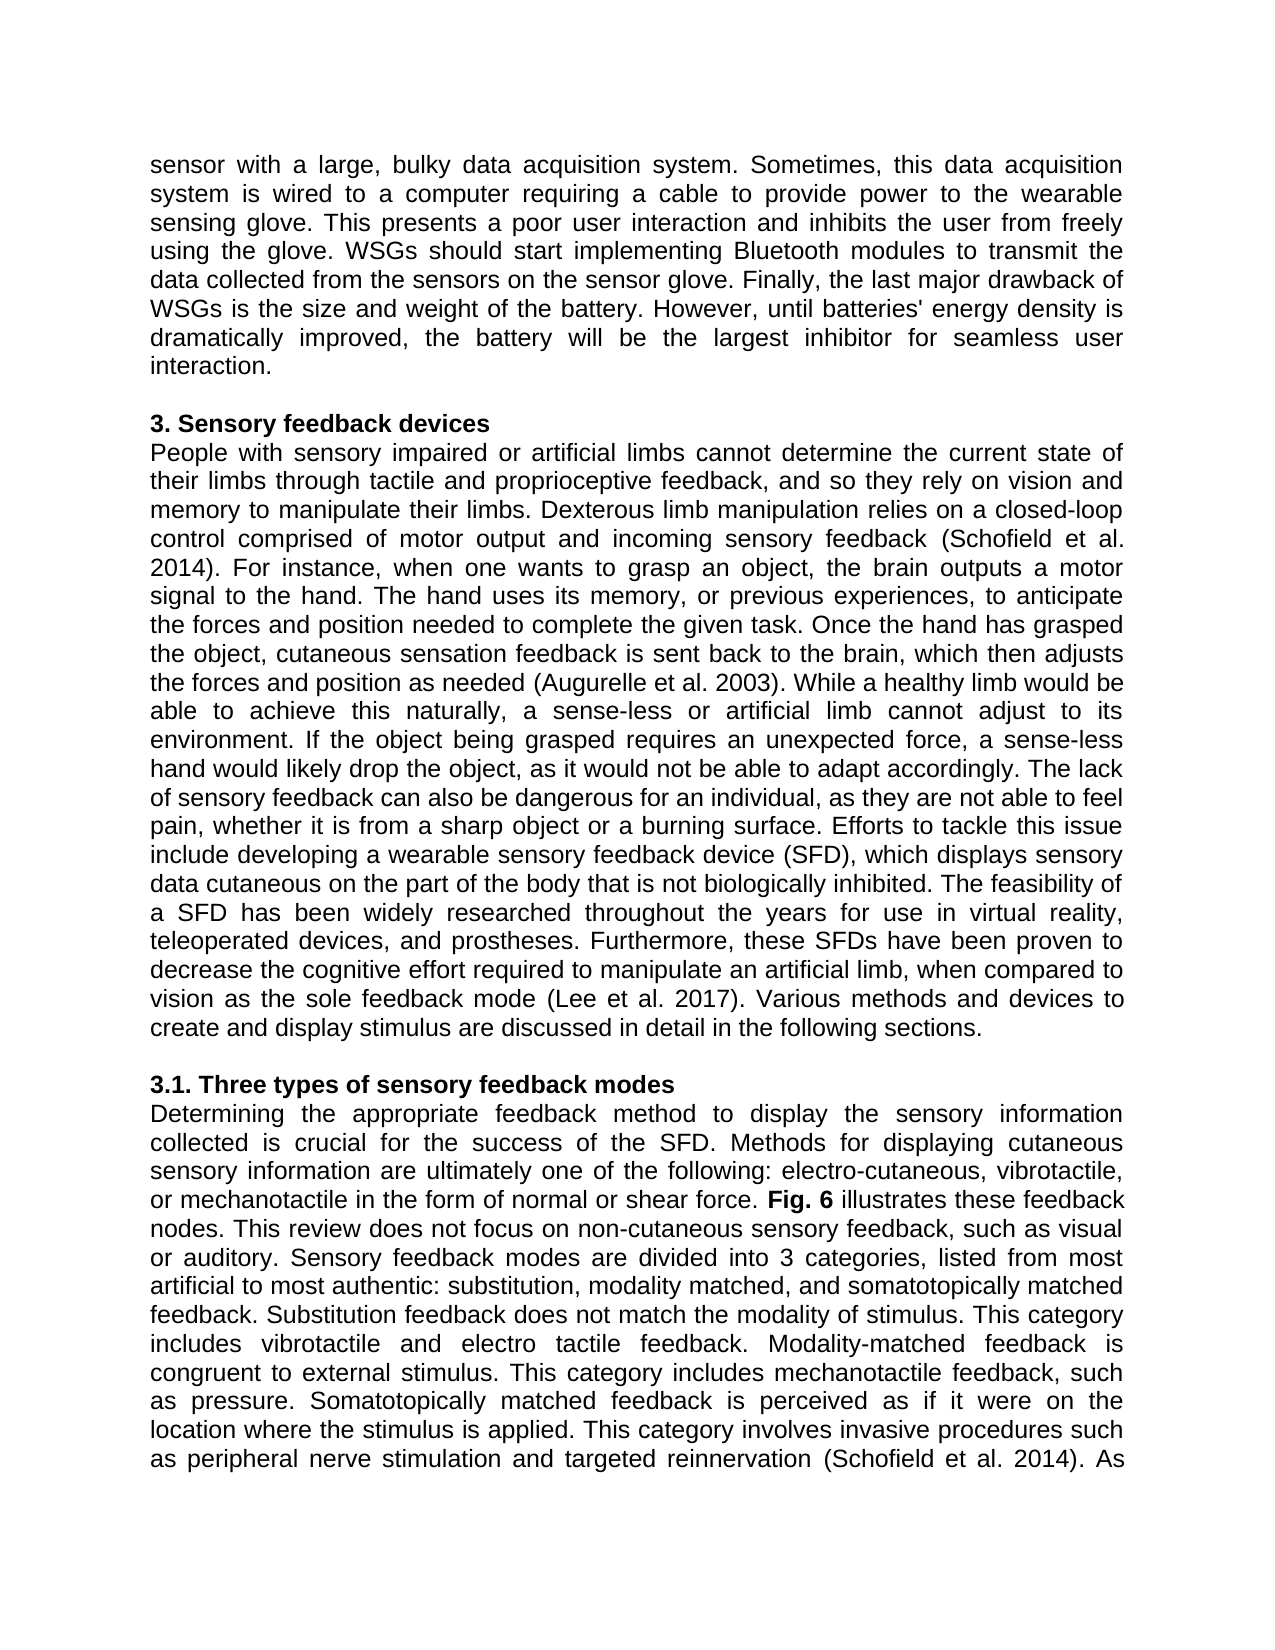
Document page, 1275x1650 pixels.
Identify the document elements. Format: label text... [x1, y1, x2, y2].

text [150, 1099, 1125, 1472]
text 3. Sensory feedback devices [150, 409, 1125, 437]
text 3.1. Three types of sensory feedback modes [150, 1070, 1125, 1099]
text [150, 150, 1125, 380]
text People with sensory impaired or artificial limbs cannot determine the current state of their limbs through tactile and proprioceptive feedback, and so they rely on vision and memory to manipulate their limbs. Dexterous limb manipulation relies on a closed-loop control comprised of motor output and incoming sensory feedback (Schofield et al. 2014). For instance, when one wants to grasp an object, the brain outputs a motor signal to the hand. The hand uses its memory, or previous experiences, to anticipate the forces and position needed to complete the given task. Once the hand has grasped the object, cutaneous sensation feedback is sent back to the brain, which then adjusts the forces and position as needed (Augurelle et al. 2003). While a healthy limb would be able to achieve this naturally, a sense-less or artificial limb cannot adjust to its environment. If the object being grasped requires an unexpected force, a sense-less hand would likely drop the object, as it would not be able to adapt accordingly. The lack of sensory feedback can also be dangerous for an individual, as they are not able to feel pain, whether it is from a sharp object or a burning surface. Efforts to tackle this issue include developing a wearable sensory feedback device (SFD), which displays sensory data cutaneous on the part of the body that is not biologically inhibited. The feasibility of a SFD has been widely researched throughout the years for use in virtual reality, teleoperated devices, and prostheses. Furthermore, these SFDs have been proven to decrease the cognitive effort required to manipulate an artificial limb, when compared to vision as the sole feedback mode (Lee et al. 2017). Various methods and devices to create and display stimulus are discussed in detail in the following sections. [150, 437, 1125, 1041]
